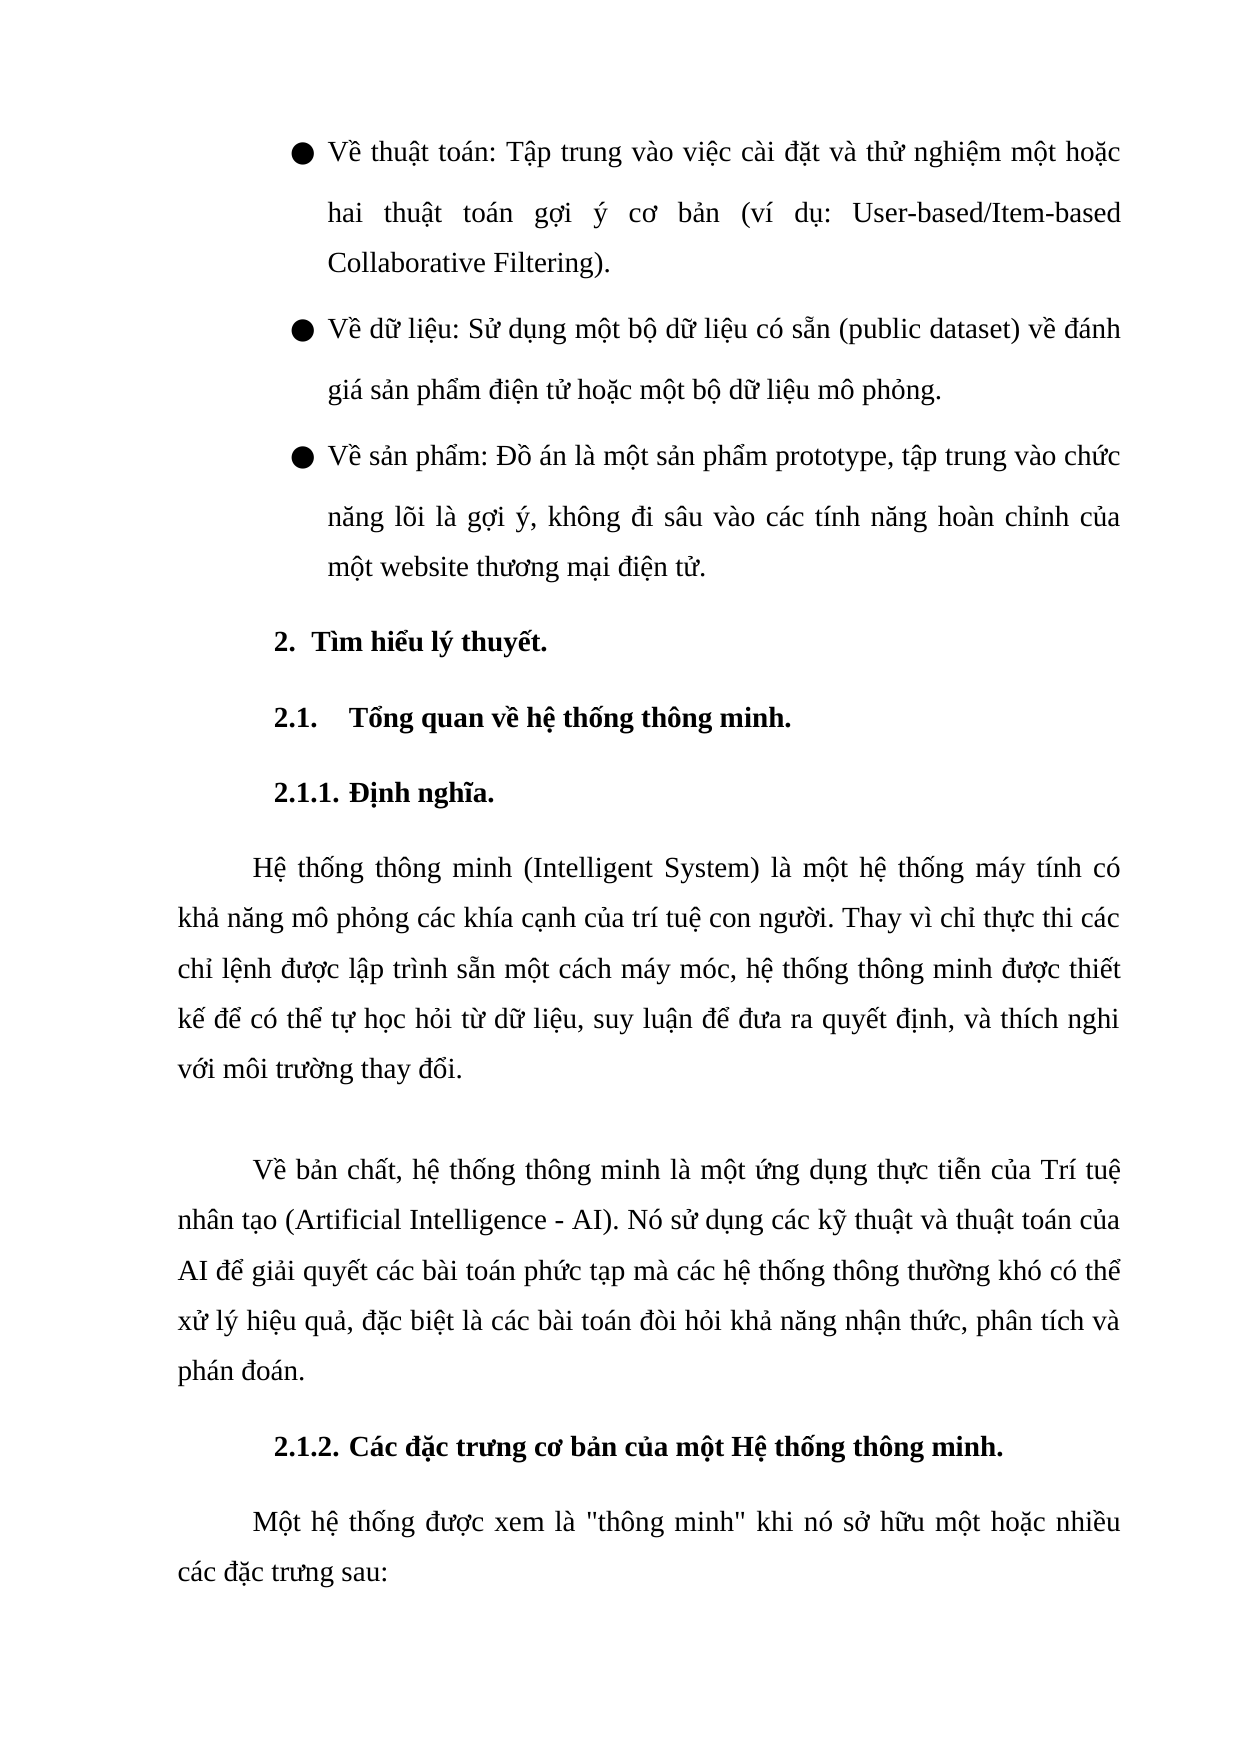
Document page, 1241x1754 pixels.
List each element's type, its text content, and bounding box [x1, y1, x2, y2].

subtitle Tổng quan về hệ thống thông minh. [274, 700, 1122, 733]
list Về thuật toán: Tập trung vào việc cài đặt và thử nghiệm một hoặc hai thuật toán gợi ý cơ bản (ví dụ: User-based/Item-based Collaborative Filtering). [290, 118, 1122, 278]
text Hệ thống thông minh (Intelligent System) là một hệ thống máy tính có khả năng mô phỏng các khía cạnh của trí tuệ con người. Thay vì chỉ thực thi các chỉ lệnh được lập trình sẵn một cách máy móc, hệ thống thông minh được thiết kế để có thể tự học hỏi từ dữ liệu, suy luận để đưa ra quyết định, và thích nghi với môi trường thay đổi. [177, 850, 1122, 1085]
text Một hệ thống được xem là "thông minh" khi nó sở hữu một hoặc nhiều các đặc trưng sau: [177, 1504, 1122, 1588]
subtitle Định nghĩa. [274, 775, 1122, 808]
list Về dữ liệu: Sử dụng một bộ dữ liệu có sẵn (public dataset) về đánh giá sản phẩm điện tử hoặc một bộ dữ liệu mô phỏng. [290, 295, 1122, 405]
subtitle Các đặc trưng cơ bản của một Hệ thống thông minh. [274, 1429, 1122, 1462]
subtitle Tìm hiểu lý thuyết. [274, 624, 1122, 658]
list Về sản phẩm: Đồ án là một sản phẩm prototype, tập trung vào chức năng lõi là gợi ý, không đi sâu vào các tính năng hoàn chỉnh của một website thương mại điện tử. [290, 422, 1122, 583]
text Về bản chất, hệ thống thông minh là một ứng dụng thực tiễn của Trí tuệ nhân tạo (Artificial Intelligence - AI). Nó sử dụng các kỹ thuật và thuật toán của AI để giải quyết các bài toán phức tạp mà các hệ thống thông thường khó có thể xử lý hiệu quả, đặc biệt là các bài toán đòi hỏi khả năng nhận thức, phân tích và phán đoán. [177, 1152, 1122, 1387]
